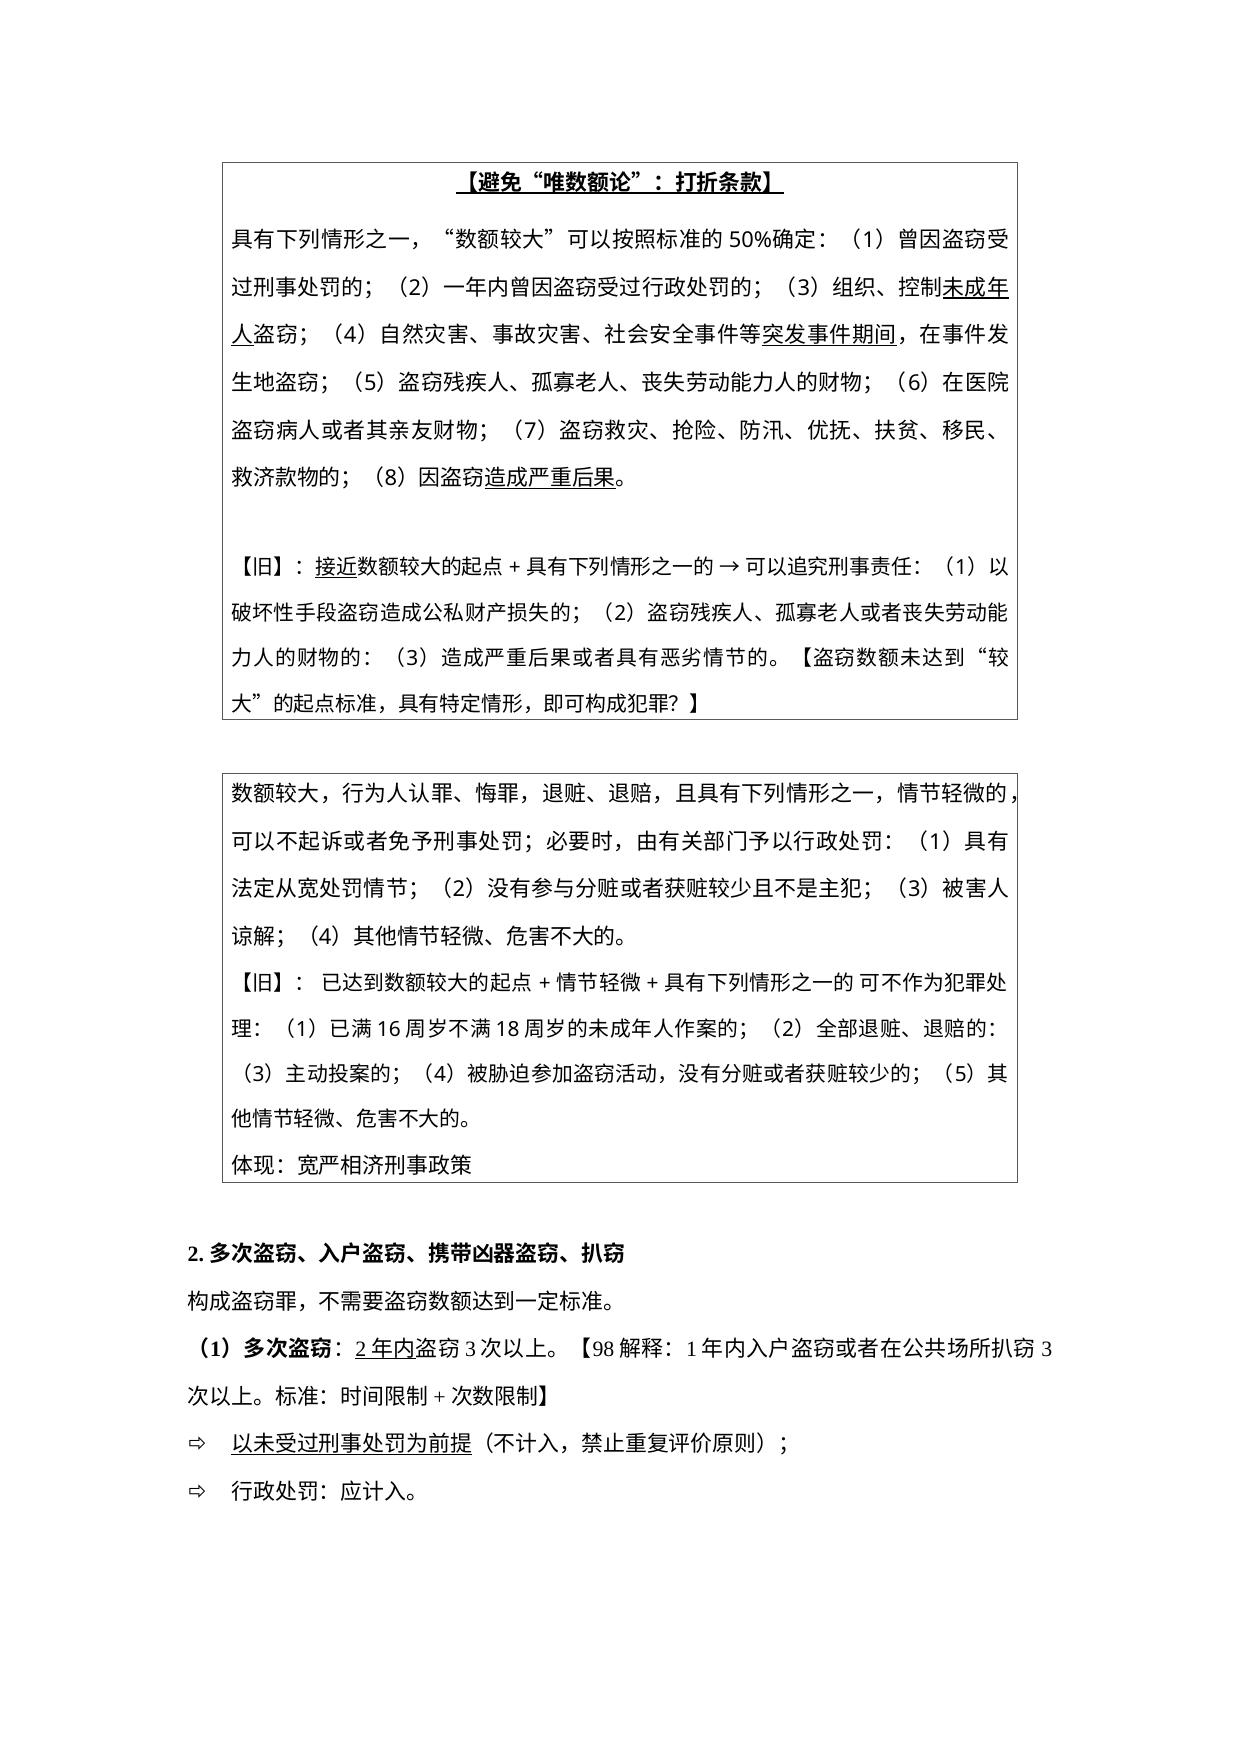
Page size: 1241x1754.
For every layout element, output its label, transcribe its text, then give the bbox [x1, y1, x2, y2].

text 构成盗窃罪，不需要盗窃数额达到一定标准。 [187, 1284, 1053, 1316]
list 以未受过刑事处罚为前提（不计入，禁止重复评价原则）； [187, 1426, 1053, 1458]
text 2. 多次盗窃、入户盗窃、携带凶器盗窃、扒窃 [187, 1236, 1053, 1268]
text 【旧】：接近数额较大的起点 + 具有下列情形之一的 → 可以追究刑事责任：（1）以破坏性手段盗窃造成公私财产损失的；（2）盗窃残疾人、孤寡老人或者丧失劳动能力人的财物的：（3）造成严重后果或者具有恶劣情节的。【盗窃数额未达到“较大”的起点标准，具有特定情形，即可构成犯罪？】 [223, 547, 1017, 719]
text 【避免“唯数额论”：打折条款】 [223, 163, 1017, 197]
text 【旧】： 已达到数额较大的起点 + 情节轻微 + 具有下列情形之一的 可不作为犯罪处理：（1）已满16周岁不满18周岁的未成年人作案的；（2）全部退赃、退赔的：（3）主动投案的；（4）被胁迫参加盗窃活动，没有分赃或者获赃较少的；（5）其他情节轻微、危害不大的。 [223, 963, 1017, 1133]
text 具有下列情形之一，“数额较大”可以按照标准的50%确定：（1）曾因盗窃受过刑事处罚的；（2）一年内曾因盗窃受过行政处罚的；（3）组织、控制未成年人盗窃；（4）自然灾害、事故灾害、社会安全事件等突发事件期间，在事件发生地盗窃；（5）盗窃残疾人、孤寡老人、丧失劳动能力人的财物；（6）在医院盗窃病人或者其亲友财物；（7）盗窃救灾、抢险、防汛、优抚、扶贫、移民、救济款物的；（8）因盗窃造成严重后果。 [223, 219, 1017, 492]
text 体现：宽严相济刑事政策 [223, 1145, 1017, 1182]
text （1）多次盗窃：2年内盗窃3次以上。【98解释：1年内入户盗窃或者在公共场所扒窃3次以上。标准：时间限制 + 次数限制】 [187, 1331, 1053, 1411]
list 行政处罚：应计入。 [187, 1474, 1053, 1506]
text 数额较大，行为人认罪、悔罪，退赃、退赔，且具有下列情形之一，情节轻微的，可以不起诉或者免予刑事处罚；必要时，由有关部门予以行政处罚：（1）具有法定从宽处罚情节；（2）没有参与分赃或者获赃较少且不是主犯；（3）被害人谅解；（4）其他情节轻微、危害不大的。 [223, 774, 1017, 951]
